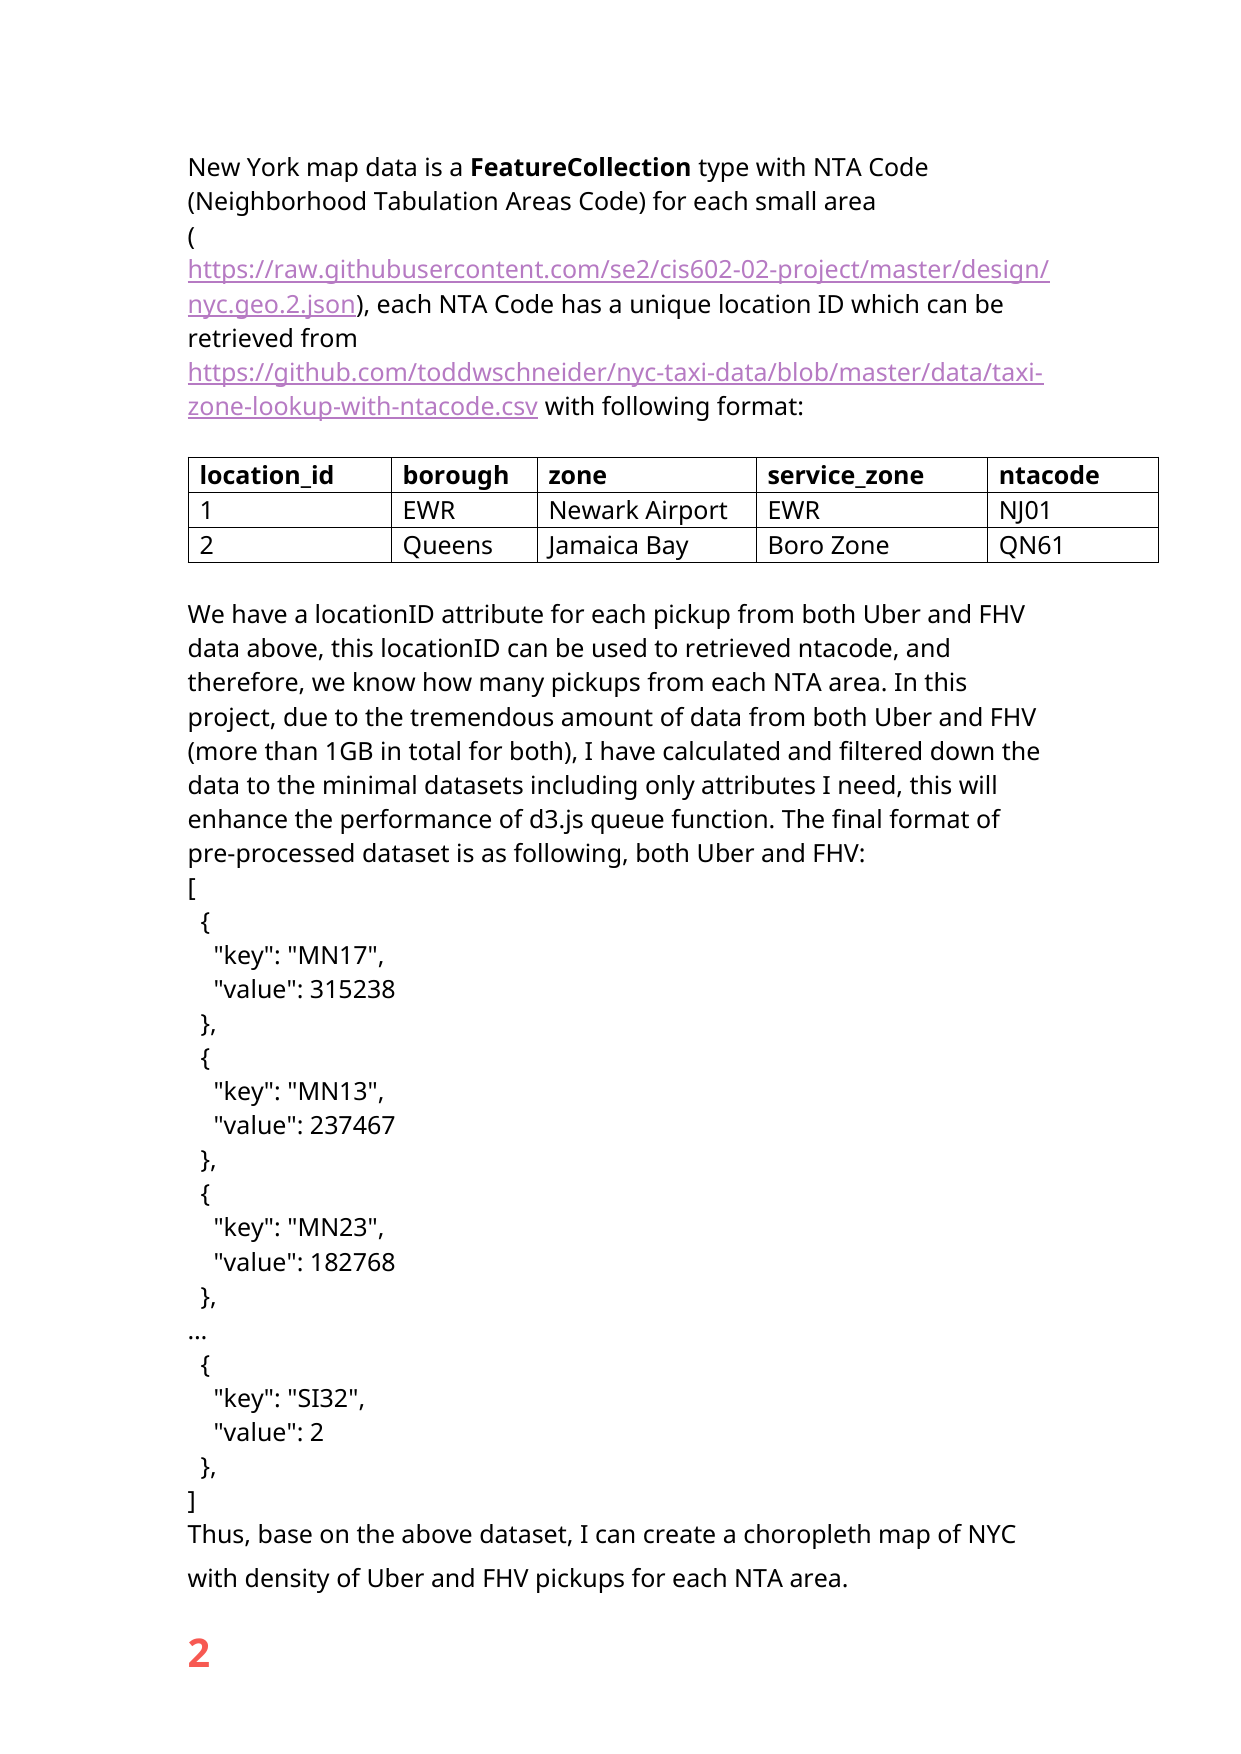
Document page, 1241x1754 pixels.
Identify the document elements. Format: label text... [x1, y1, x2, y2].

text "key": "MN17", [187, 938, 1053, 972]
text ] [187, 1483, 1053, 1517]
text { [187, 1040, 1053, 1074]
text "value": 182768 [187, 1244, 1053, 1278]
table_cell 1 [189, 493, 391, 527]
text "key": "MN23", [187, 1210, 1053, 1244]
table_cell EWR [757, 493, 987, 527]
text New York map data is a FeatureCollection type with NTA Code (Neighborhood Tabulation Areas Code) for each small area (https://raw.githubusercontent.com/se2/cis602-02-project/master/design/nyc.geo.2.json), each NTA Code has a unique location ID which can be retrieved from https://github.com/toddwschneider/nyc-taxi-data/blob/master/data/taxi-zone-lookup-with-ntacode.csv with following format: [187, 150, 1053, 422]
table_header borough [392, 458, 537, 492]
text { [187, 903, 1053, 938]
table_header location_id [189, 458, 391, 492]
text [ [187, 869, 1053, 903]
text "key": "MN13", [187, 1074, 1053, 1108]
table_cell EWR [392, 493, 537, 527]
text { [187, 1346, 1053, 1380]
text "value": 237467 [187, 1108, 1053, 1142]
text … [187, 1312, 1053, 1346]
text "value": 2 [187, 1414, 1053, 1448]
text "key": "SI32", [187, 1380, 1053, 1414]
table_cell QN61 [988, 528, 1158, 562]
text Thus, base on the above dataset, I can create a choropleth map of NYC with density of Uber and FHV pickups for each NTA area. [187, 1517, 1053, 1595]
text We have a locationID attribute for each pickup from both Uber and FHV data above, this locationID can be used to retrieved ntacode, and therefore, we know how many pickups from each NTA area. In this project, due to the tremendous amount of data from both Uber and FHV (more than 1GB in total for both), I have calculated and filtered down the data to the minimal datasets including only attributes I need, this will enhance the performance of d3.js queue function. The final format of pre-processed dataset is as following, both Uber and FHV: [187, 597, 1053, 869]
table_cell NJ01 [988, 493, 1158, 527]
text }, [187, 1142, 1053, 1176]
table_header zone [538, 458, 756, 492]
text "value": 315238 [187, 972, 1053, 1006]
text }, [187, 1006, 1053, 1040]
text { [187, 1176, 1053, 1210]
table_cell 2 [189, 528, 391, 562]
table_cell Newark Airport [538, 493, 756, 527]
text }, [187, 1278, 1053, 1312]
table_header ntacode [988, 458, 1158, 492]
table_cell Jamaica Bay [538, 528, 756, 562]
table_cell Queens [392, 528, 537, 562]
text }, [187, 1448, 1053, 1483]
table_cell Boro Zone [757, 528, 987, 562]
table_header service_zone [757, 458, 987, 492]
